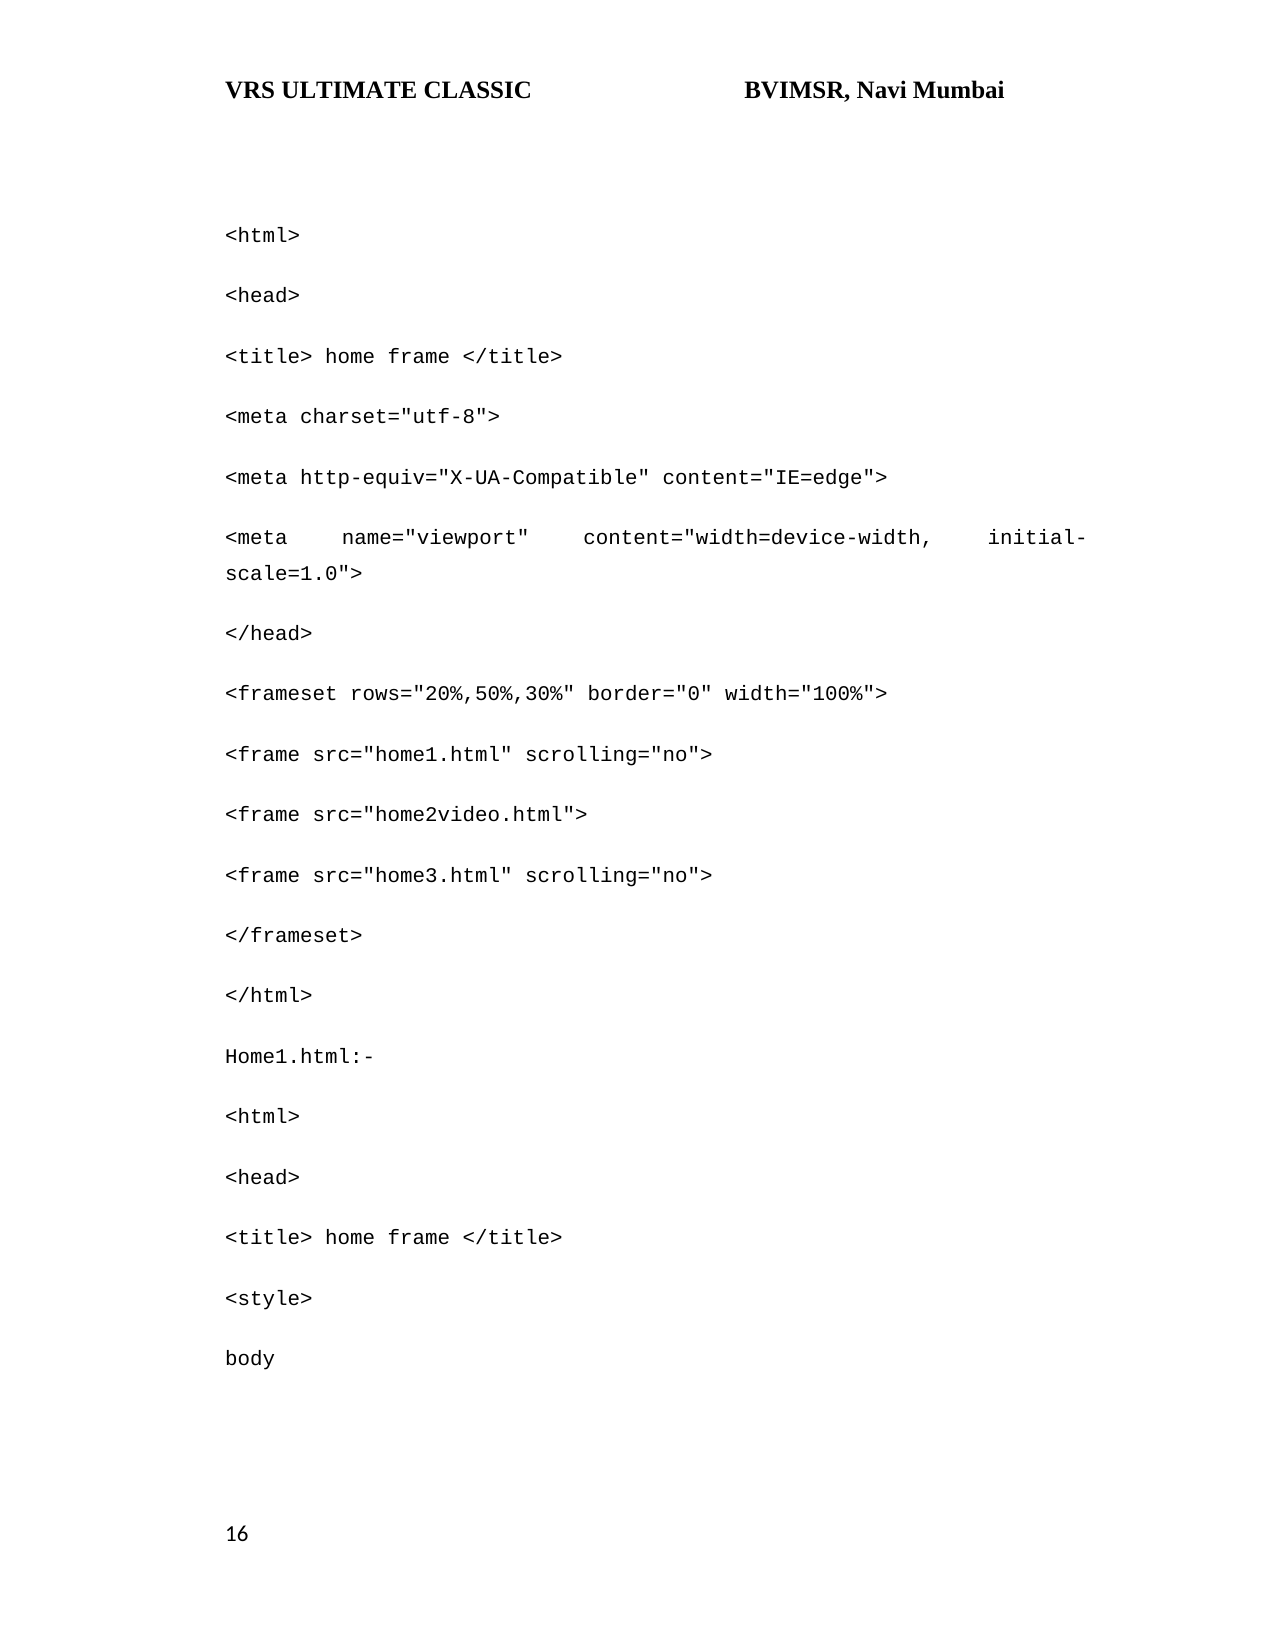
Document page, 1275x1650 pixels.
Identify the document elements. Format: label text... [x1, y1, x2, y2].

text Home1.html:- [225, 1046, 1087, 1069]
text </frameset> [225, 925, 1087, 949]
text <meta charset="utf-8"> [225, 406, 1087, 430]
text <frame src="home1.html" scrolling="no"> [225, 744, 1087, 767]
text <title> home frame </title> [225, 1227, 1087, 1251]
text </html> [225, 985, 1087, 1009]
text <head> [225, 285, 1087, 309]
text <frame src="home3.html" scrolling="no"> [225, 864, 1087, 888]
text <title> home frame </title> [225, 346, 1087, 369]
text <html> [225, 225, 1087, 249]
text </head> [225, 623, 1087, 647]
text <head> [225, 1167, 1087, 1190]
text <meta name="viewport" content="width=device-width, initial-scale=1.0"> [225, 527, 1087, 586]
text <style> [225, 1287, 1087, 1311]
text <frame src="home2video.html"> [225, 804, 1087, 828]
text <html> [225, 1106, 1087, 1130]
text body [225, 1348, 1087, 1372]
text <frameset rows="20%,50%,30%" border="0" width="100%"> [225, 683, 1087, 707]
text <meta http-equiv="X-UA-Compatible" content="IE=edge"> [225, 467, 1087, 490]
